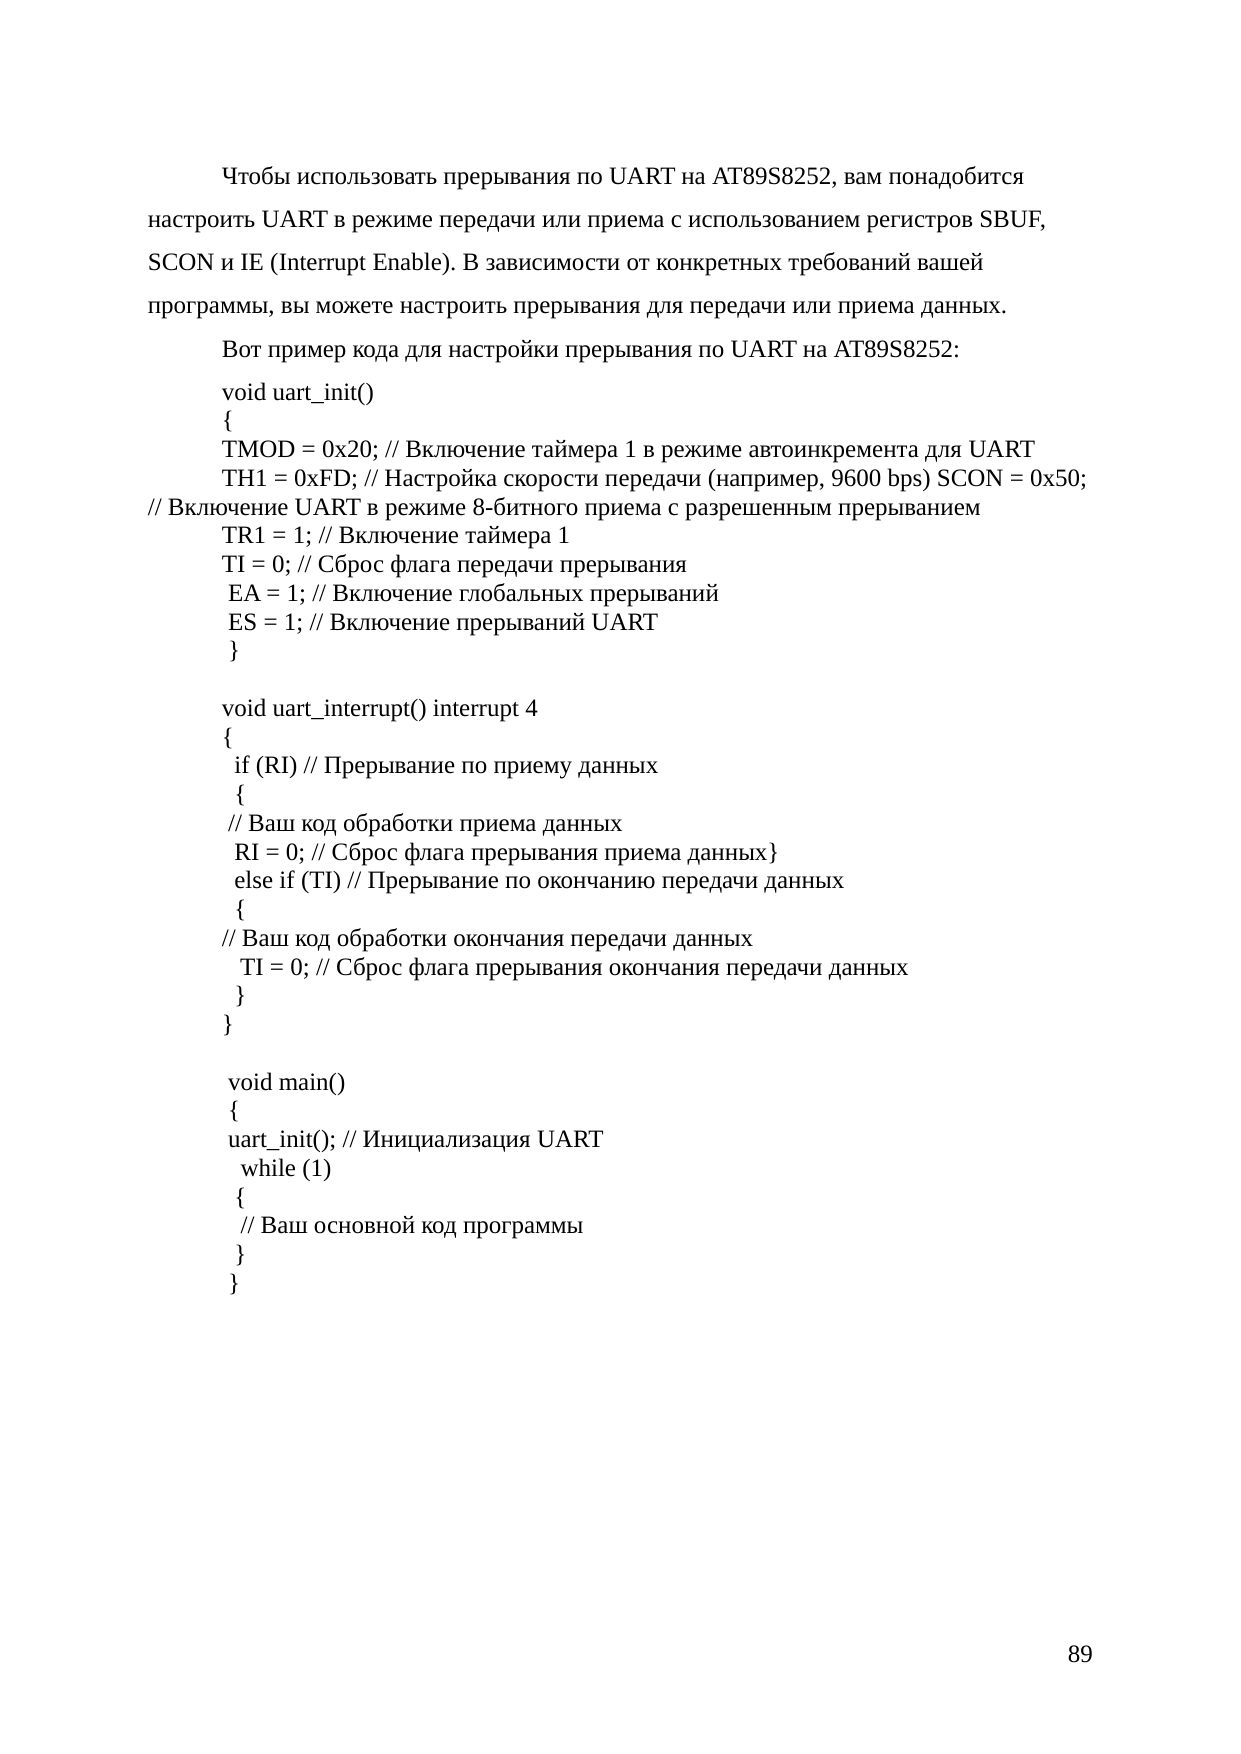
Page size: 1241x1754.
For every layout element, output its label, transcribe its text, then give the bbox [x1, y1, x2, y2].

text { [148, 779, 1092, 808]
text // Ваш основной код программы [148, 1211, 1092, 1239]
text void main() [148, 1067, 1092, 1096]
text Вот пример кода для настройки прерывания по UART на AT89S8252: [148, 334, 1092, 362]
text ES = 1; // Включение прерываний UART [148, 607, 1092, 636]
text } [148, 636, 1092, 664]
text void uart_init() [148, 377, 1092, 406]
text { [148, 406, 1092, 434]
text // Ваш код обработки окончания передачи данных [148, 923, 1092, 952]
text } [148, 1268, 1092, 1297]
text { [148, 1096, 1092, 1124]
text void uart_interrupt() interrupt 4 [148, 693, 1092, 722]
text TH1 = 0xFD; // Настройка скорости передачи (например, 9600 bps) SCON = 0x50; // Включение UART в режиме 8-битного приема с разрешенным прерыванием [148, 463, 1092, 521]
text // Ваш код обработки приема данных [148, 808, 1092, 837]
text { [148, 894, 1092, 923]
text TI = 0; // Сброс флага передачи прерывания [148, 549, 1092, 578]
text } [148, 981, 1092, 1009]
text if (RI) // Прерывание по приему данных [148, 751, 1092, 779]
text } [148, 1009, 1092, 1038]
text EA = 1; // Включение глобальных прерываний [148, 578, 1092, 607]
text TR1 = 1; // Включение таймера 1 [148, 521, 1092, 549]
text else if (TI) // Прерывание по окончанию передачи данных [148, 866, 1092, 894]
text while (1) [148, 1153, 1092, 1182]
text { [148, 722, 1092, 751]
text TMOD = 0x20; // Включение таймера 1 в режиме автоинкремента для UART [148, 434, 1092, 463]
text TI = 0; // Сброс флага прерывания окончания передачи данных [148, 952, 1092, 981]
text RI = 0; // Сброс флага прерывания приема данных} [148, 837, 1092, 866]
text { [148, 1182, 1092, 1211]
text } [148, 1239, 1092, 1268]
text Чтобы использовать прерывания по UART на AT89S8252, вам понадобится настроить UART в режиме передачи или приема с использованием регистров SBUF, SCON и IE (Interrupt Enable). В зависимости от конкретных требований вашей программы, вы можете настроить прерывания для передачи или приема данных. [148, 161, 1092, 319]
text uart_init(); // Инициализация UART [148, 1124, 1092, 1153]
